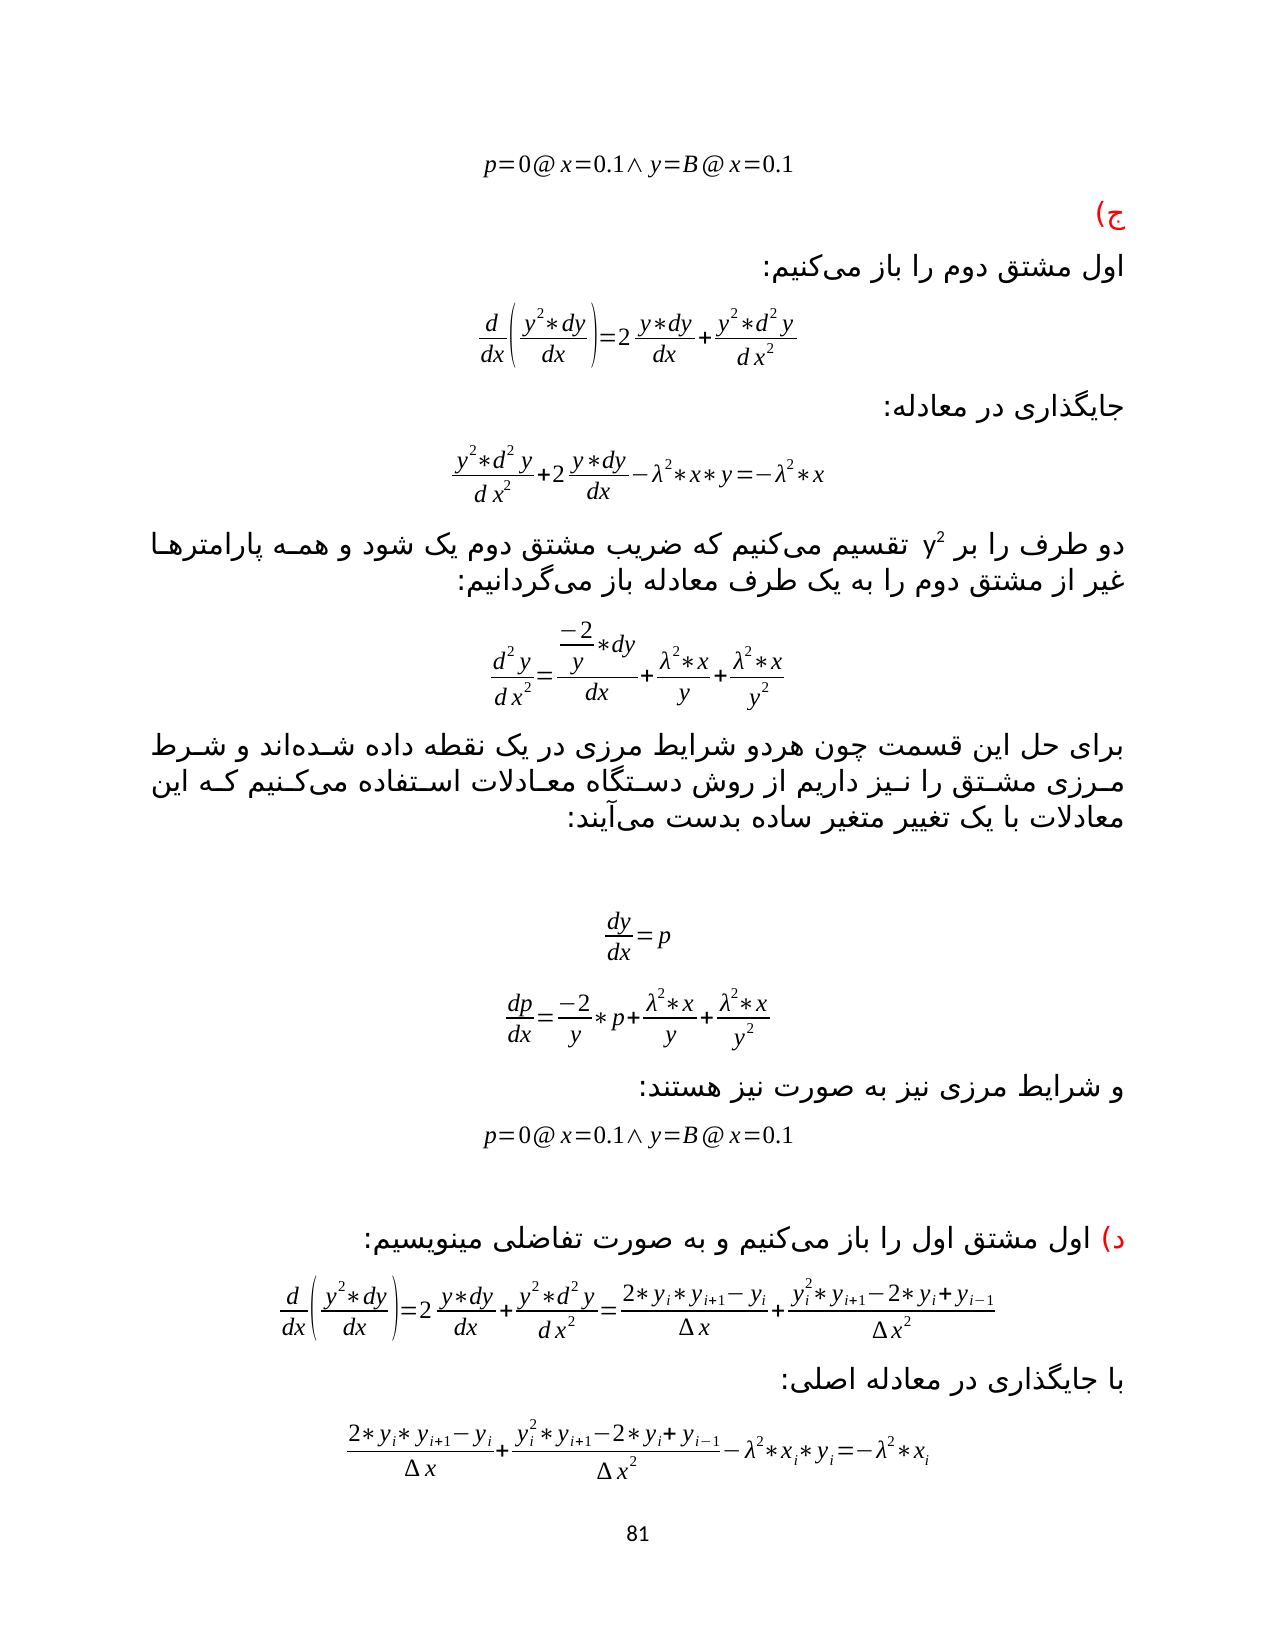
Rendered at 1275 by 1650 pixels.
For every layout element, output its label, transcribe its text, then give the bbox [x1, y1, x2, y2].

text برای حل این قسمت چون هردو شرایط مرزی در یک نقطه داده شده‌اند و شرط مرزی مشتق را نیز داریم از روش دستگاه معادلات استفاده می‌کنیم که این معادلات با یک تغییر متغیر ساده بدست می‌آیند: [150, 728, 1125, 834]
text و شرایط مرزی نیز به صورت نیز هستند: [150, 1069, 1125, 1103]
text با جایگذاری در معادله اصلی: [150, 1362, 1125, 1396]
text دو طرف را بر y2 تقسیم می‌کنیم که ضریب مشتق دوم یک شود و همه پارامترها غیر از مشتق دوم را به یک طرف معادله باز می‌گردانیم: [150, 526, 1125, 598]
text جایگذاری در معادله: [150, 389, 1125, 423]
text ج) [150, 196, 1125, 230]
text د) اول مشتق اول را باز می‌کنیم و به صورت تفاضلی مینویسیم: [150, 1222, 1125, 1256]
text اول مشتق دوم را باز می‌کنیم: [150, 249, 1125, 283]
